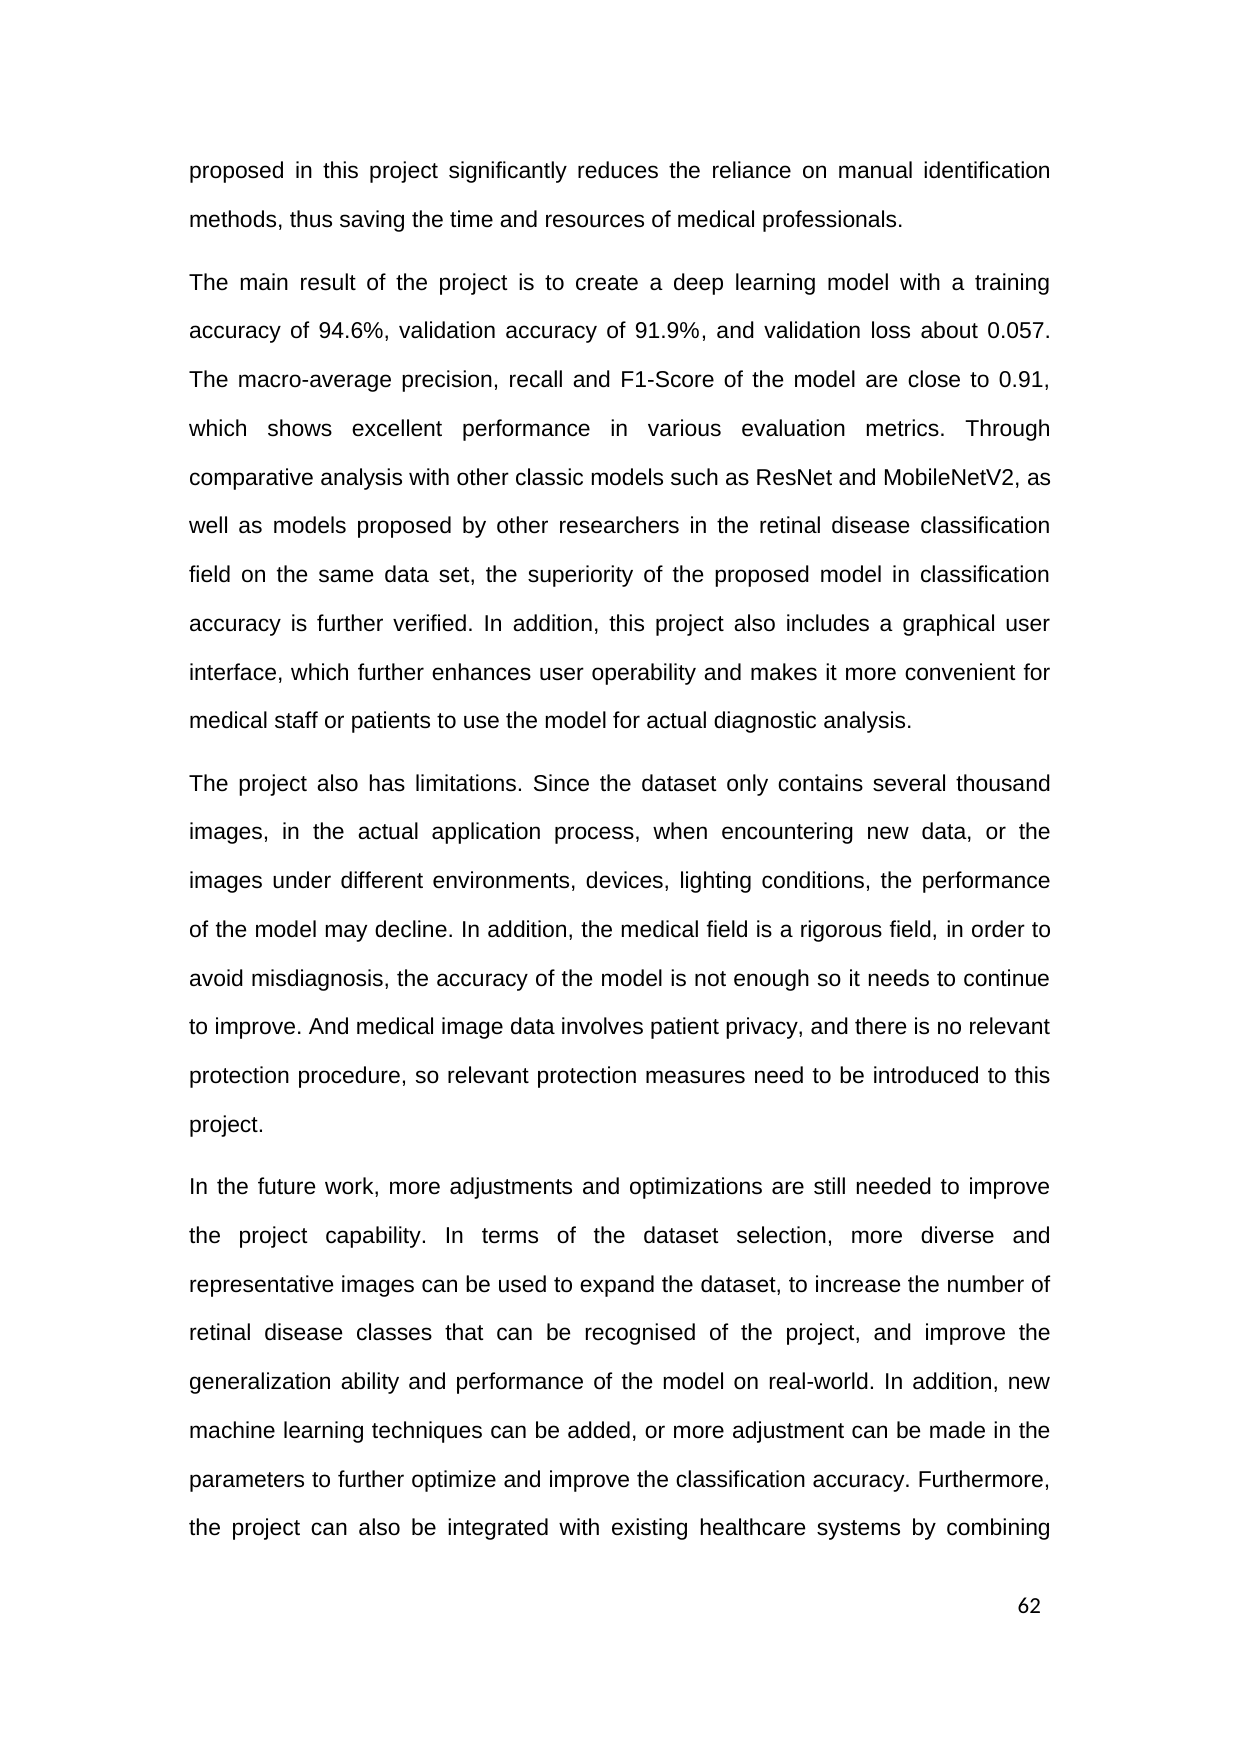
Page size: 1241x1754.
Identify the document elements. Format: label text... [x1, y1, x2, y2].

text The main result of the project is to create a deep learning model with a training accuracy of 94.6%, validation accuracy of 91.9%, and validation loss about 0.057. The macro-average precision, recall and F1-Score of the model are close to 0.91, which shows excellent performance in various evaluation metrics. Through comparative analysis with other classic models such as ResNet and MobileNetV2, as well as models proposed by other researchers in the retinal disease classification field on the same data set, the superiority of the proposed model in classification accuracy is further verified. In addition, this project also includes a graphical user interface, which further enhances user operability and makes it more convenient for medical staff or patients to use the model for actual diagnostic analysis. [189, 266, 1051, 737]
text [189, 1170, 1051, 1544]
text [189, 154, 1051, 236]
text The project also has limitations. Since the dataset only contains several thousand images, in the actual application process, when encountering new data, or the images under different environments, devices, lighting conditions, the performance of the model may decline. In addition, the medical field is a rigorous field, in order to avoid misdiagnosis, the accuracy of the model is not enough so it needs to continue to improve. And medical image data involves patient privacy, and there is no relevant protection procedure, so relevant protection measures need to be introduced to this project. [189, 767, 1051, 1140]
